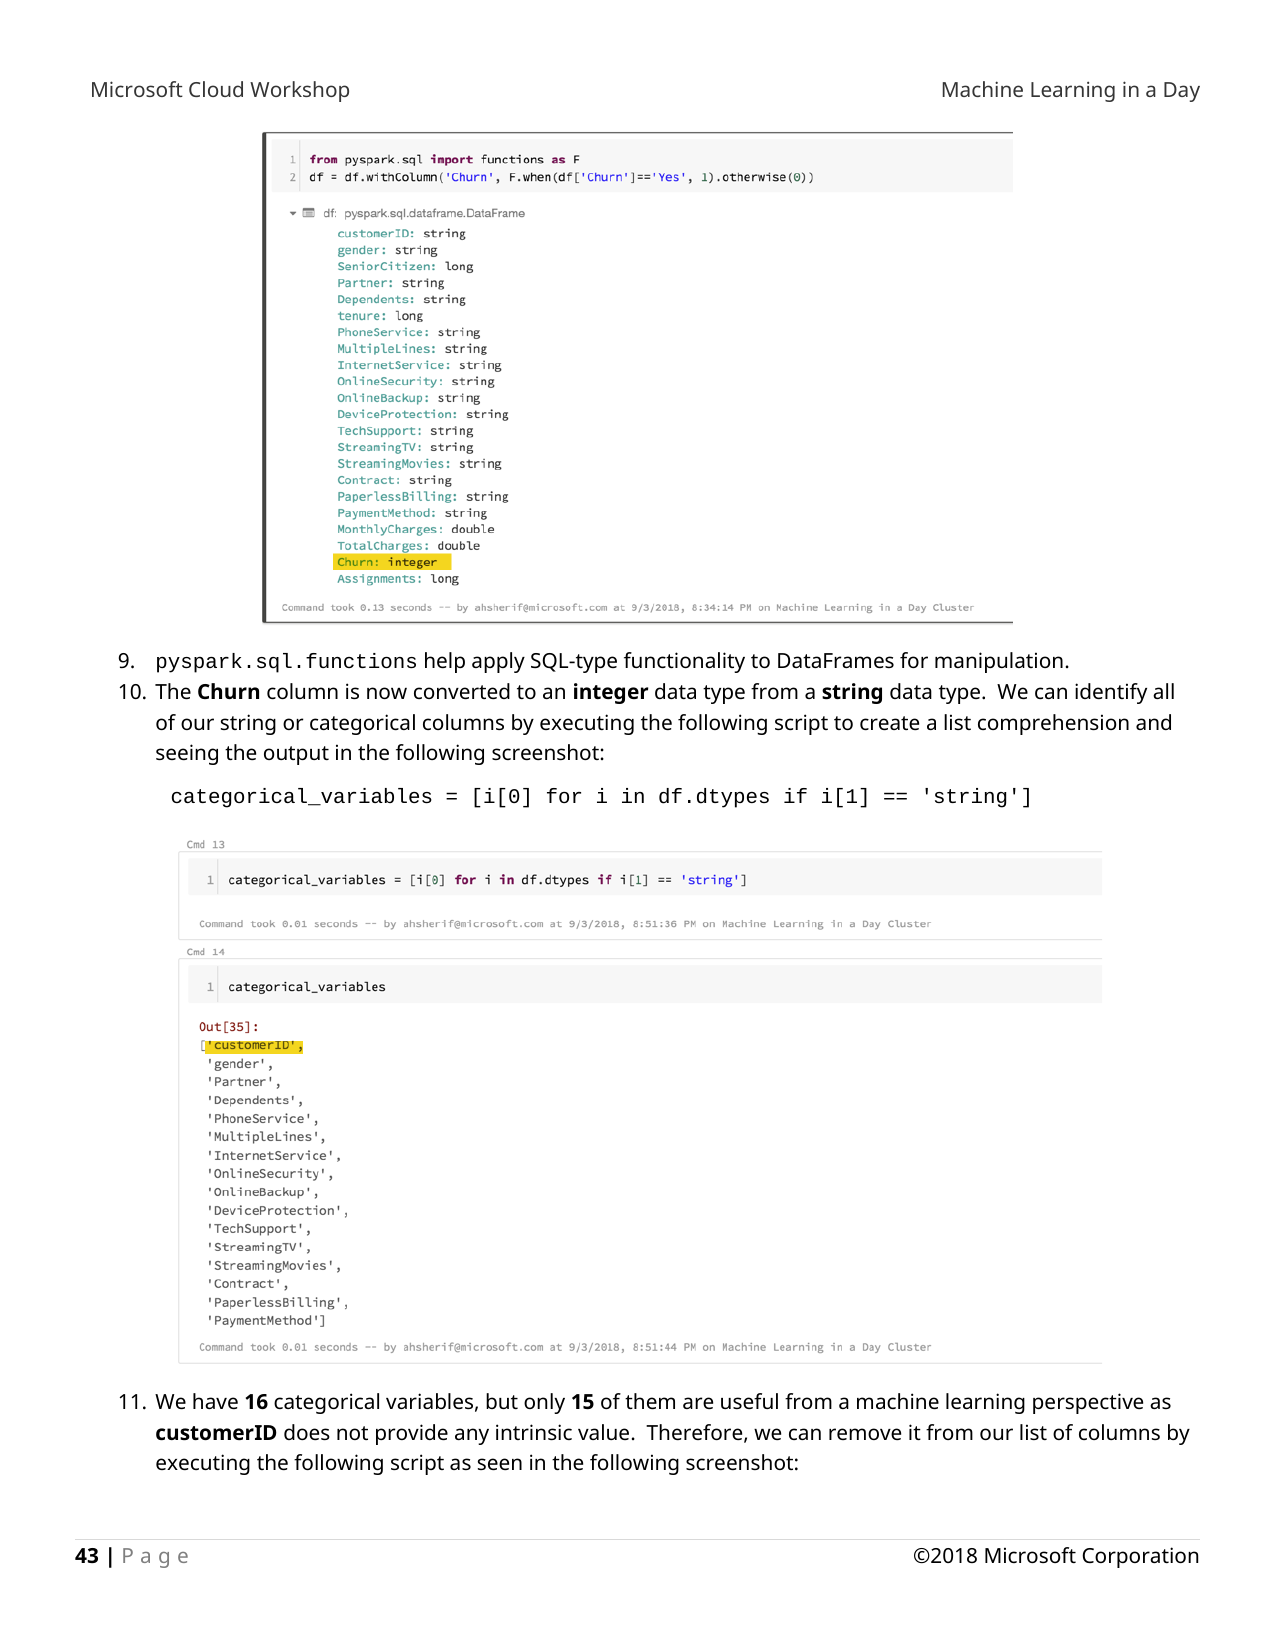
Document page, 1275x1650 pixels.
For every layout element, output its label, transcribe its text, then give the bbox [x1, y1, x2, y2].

list We have 16 categorical variables, but only 15 of them are useful from a machine learning perspective as customerID does not provide any intrinsic value. Therefore, we can remove it from our list of columns by executing the following script as seen in the following screenshot: [118, 1387, 1200, 1477]
list pyspark.sql.functions help apply SQL-type functionality to DataFrames for manipulation. [118, 647, 1200, 675]
picture [262, 131, 1013, 628]
text categorical_variables = [i[0] for i in df.dtypes if i[1] == 'string'] [170, 786, 1200, 809]
list The Churn column is now converted to an integer data type from a string data type. We can identify all of our string or categorical columns by executing the following script to create a list comprehension and seeing the output in the following screenshot: [118, 677, 1200, 767]
picture [172, 833, 1103, 1369]
